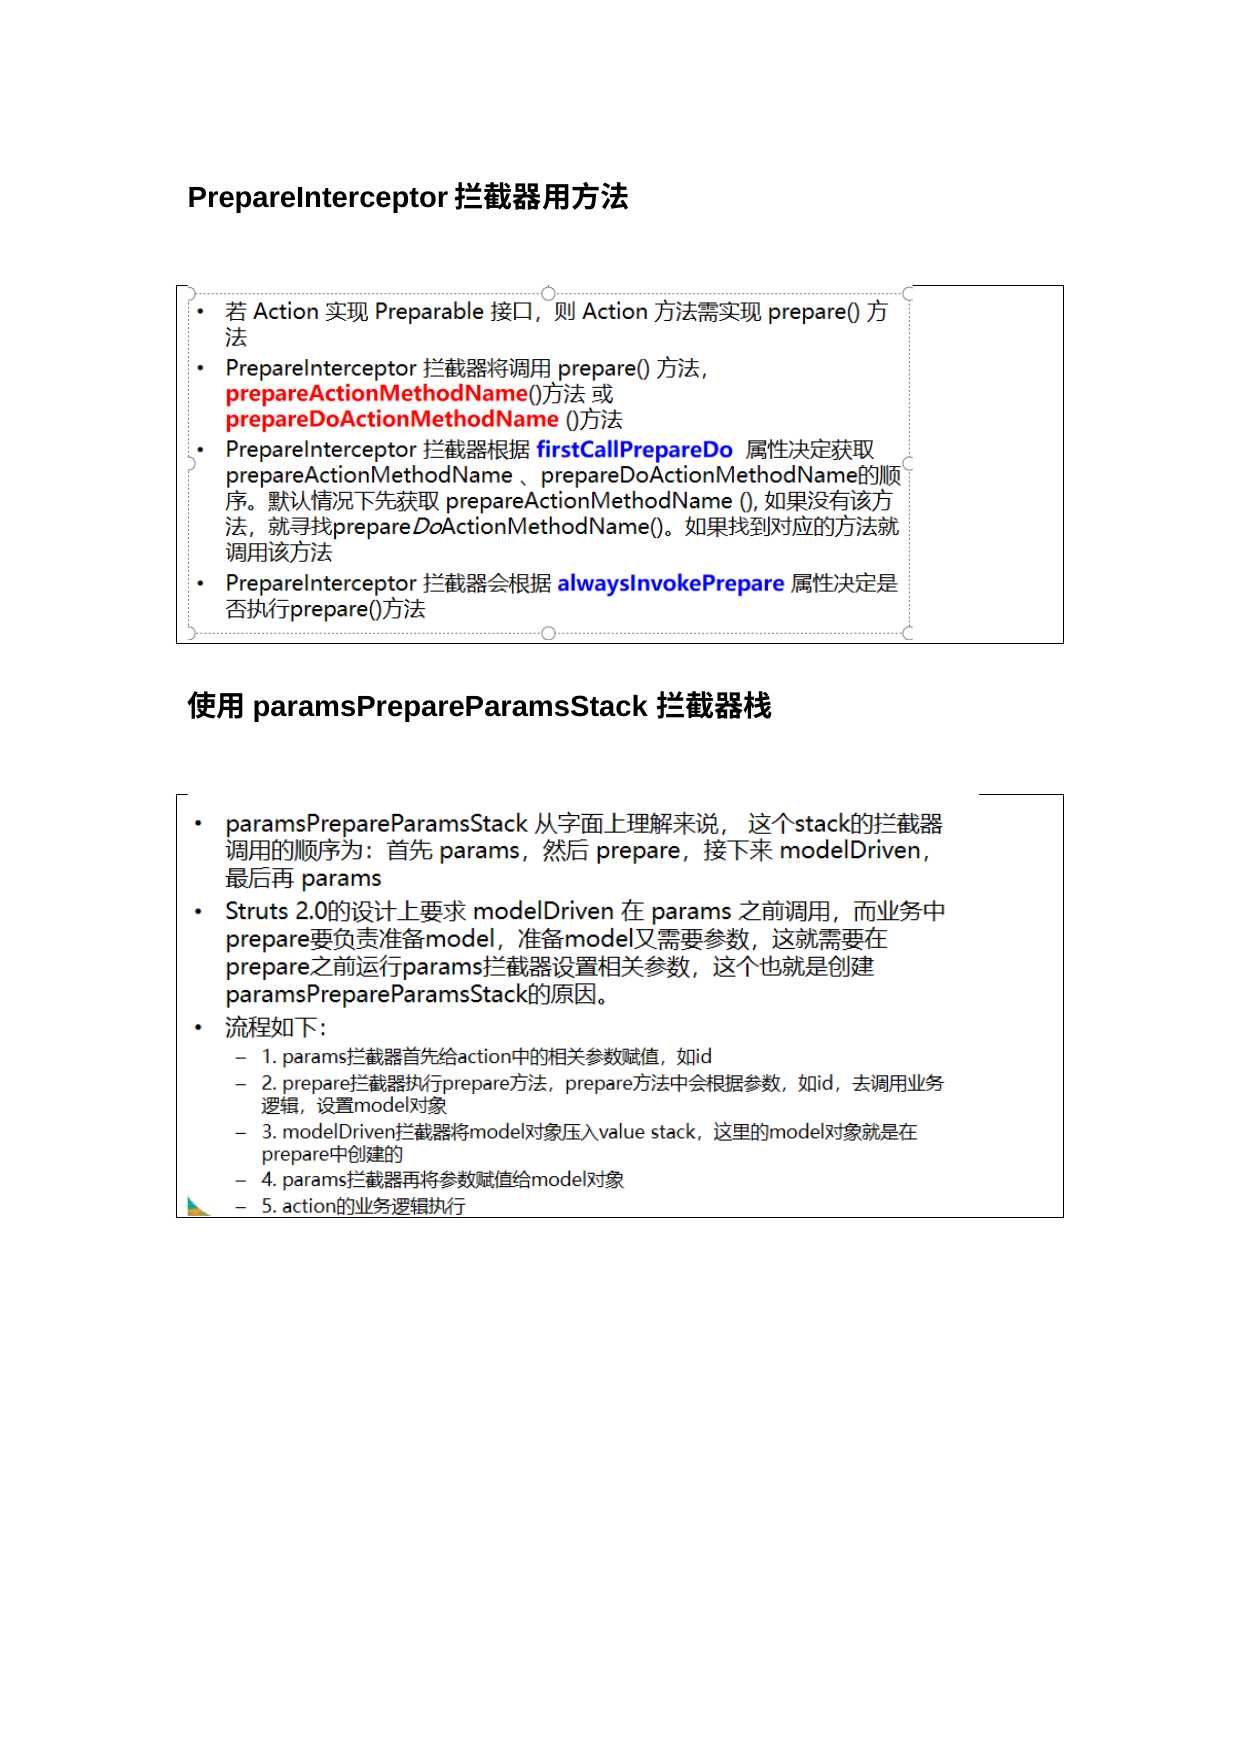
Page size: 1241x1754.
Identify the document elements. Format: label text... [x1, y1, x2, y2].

subtitle 使用 paramsPrepareParamsStack 拦截器栈 [187, 671, 1053, 736]
table_header [177, 286, 1063, 643]
subtitle PrepareInterceptor拦截器用方法 [187, 162, 1053, 227]
table_header [177, 795, 1063, 1217]
picture [187, 285, 913, 640]
picture [187, 794, 980, 1216]
